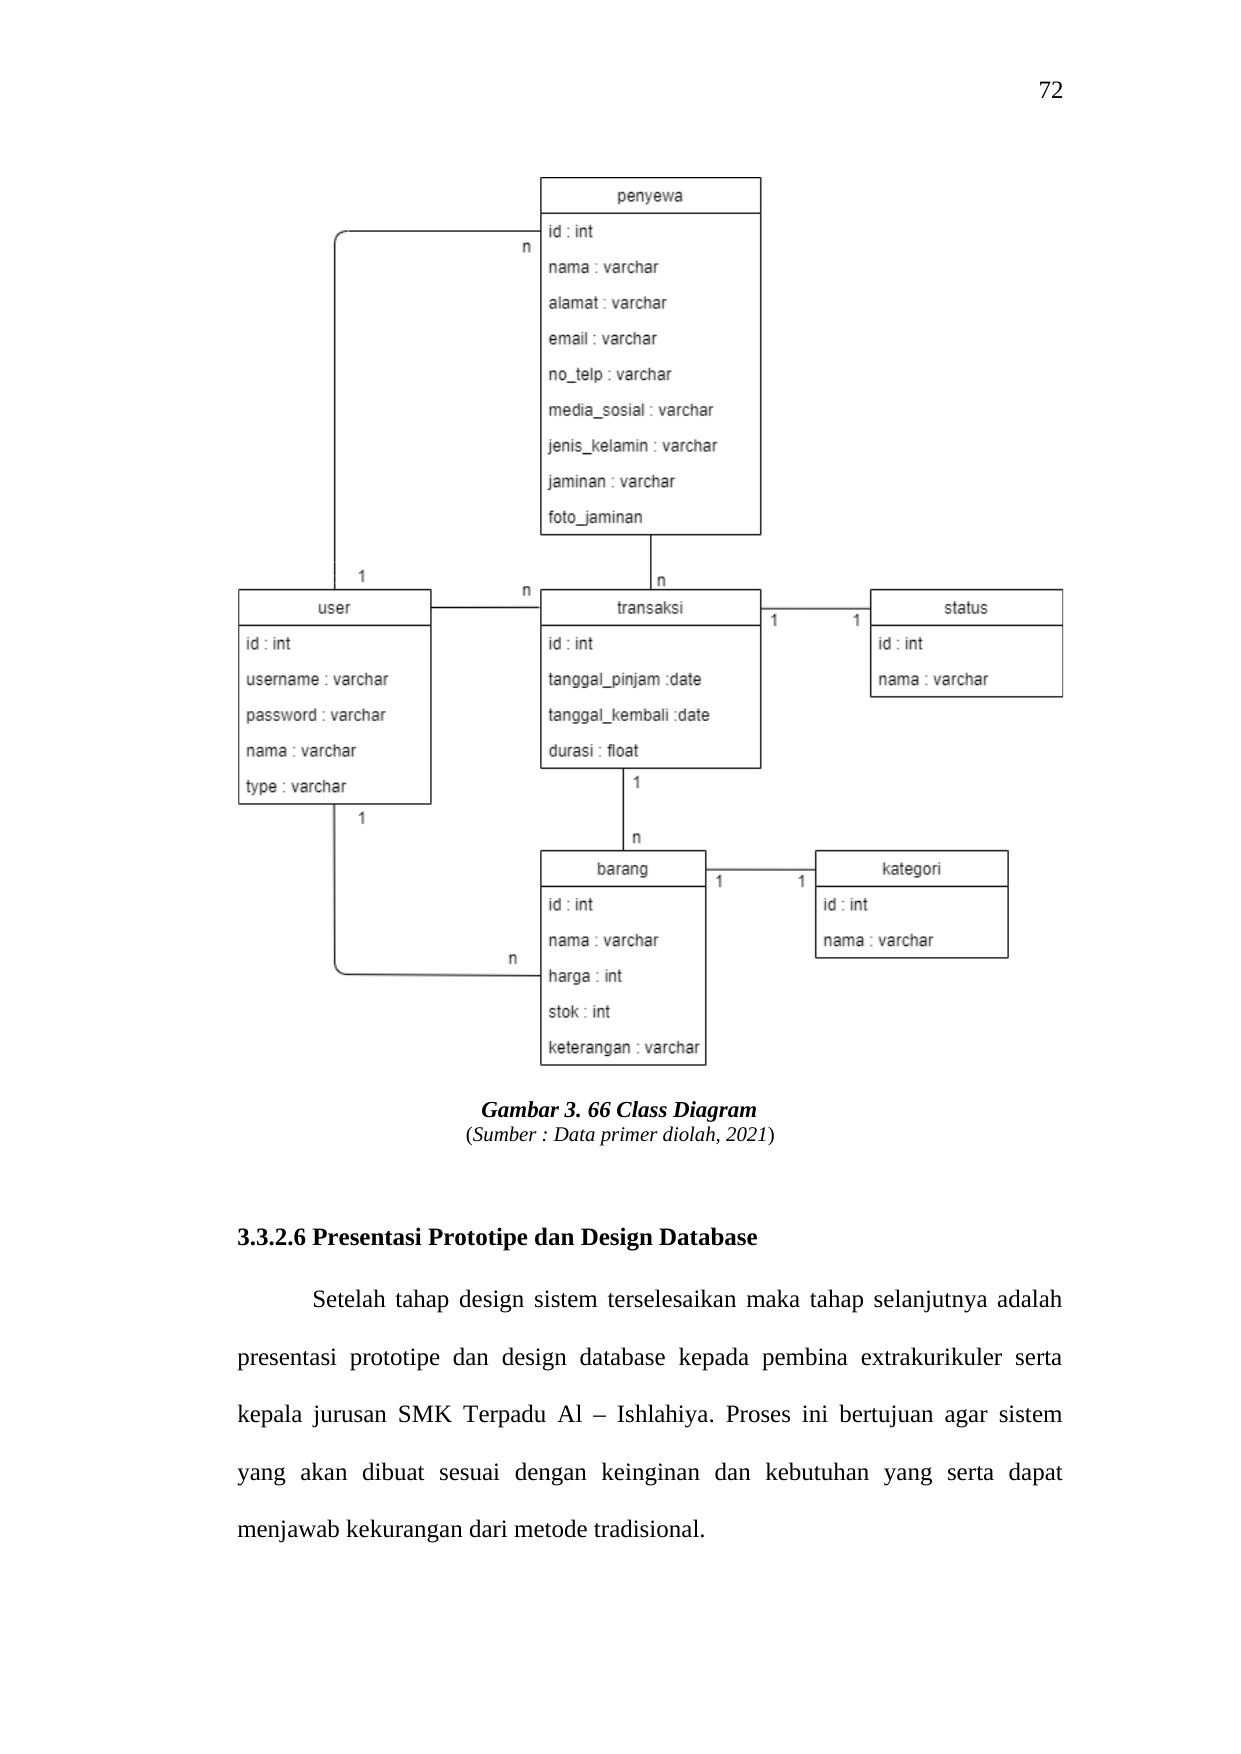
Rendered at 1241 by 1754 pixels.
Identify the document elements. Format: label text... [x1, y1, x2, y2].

picture [238, 177, 1064, 1070]
text Setelah tahap design sistem terselesaikan maka tahap selanjutnya adalah presentasi prototipe dan design database kepada pembina extrakurikuler serta kepala jurusan SMK Terpadu Al – Ishlahiya. Proses ini bertujuan agar sistem yang akan dibuat sesuai dengan keinginan dan kebutuhan yang serta dapat menjawab kekurangan dari metode tradisional. [237, 1284, 1063, 1543]
subtitle 3.3.2.6 Presentasi Prototipe dan Design Database [237, 1222, 1063, 1282]
